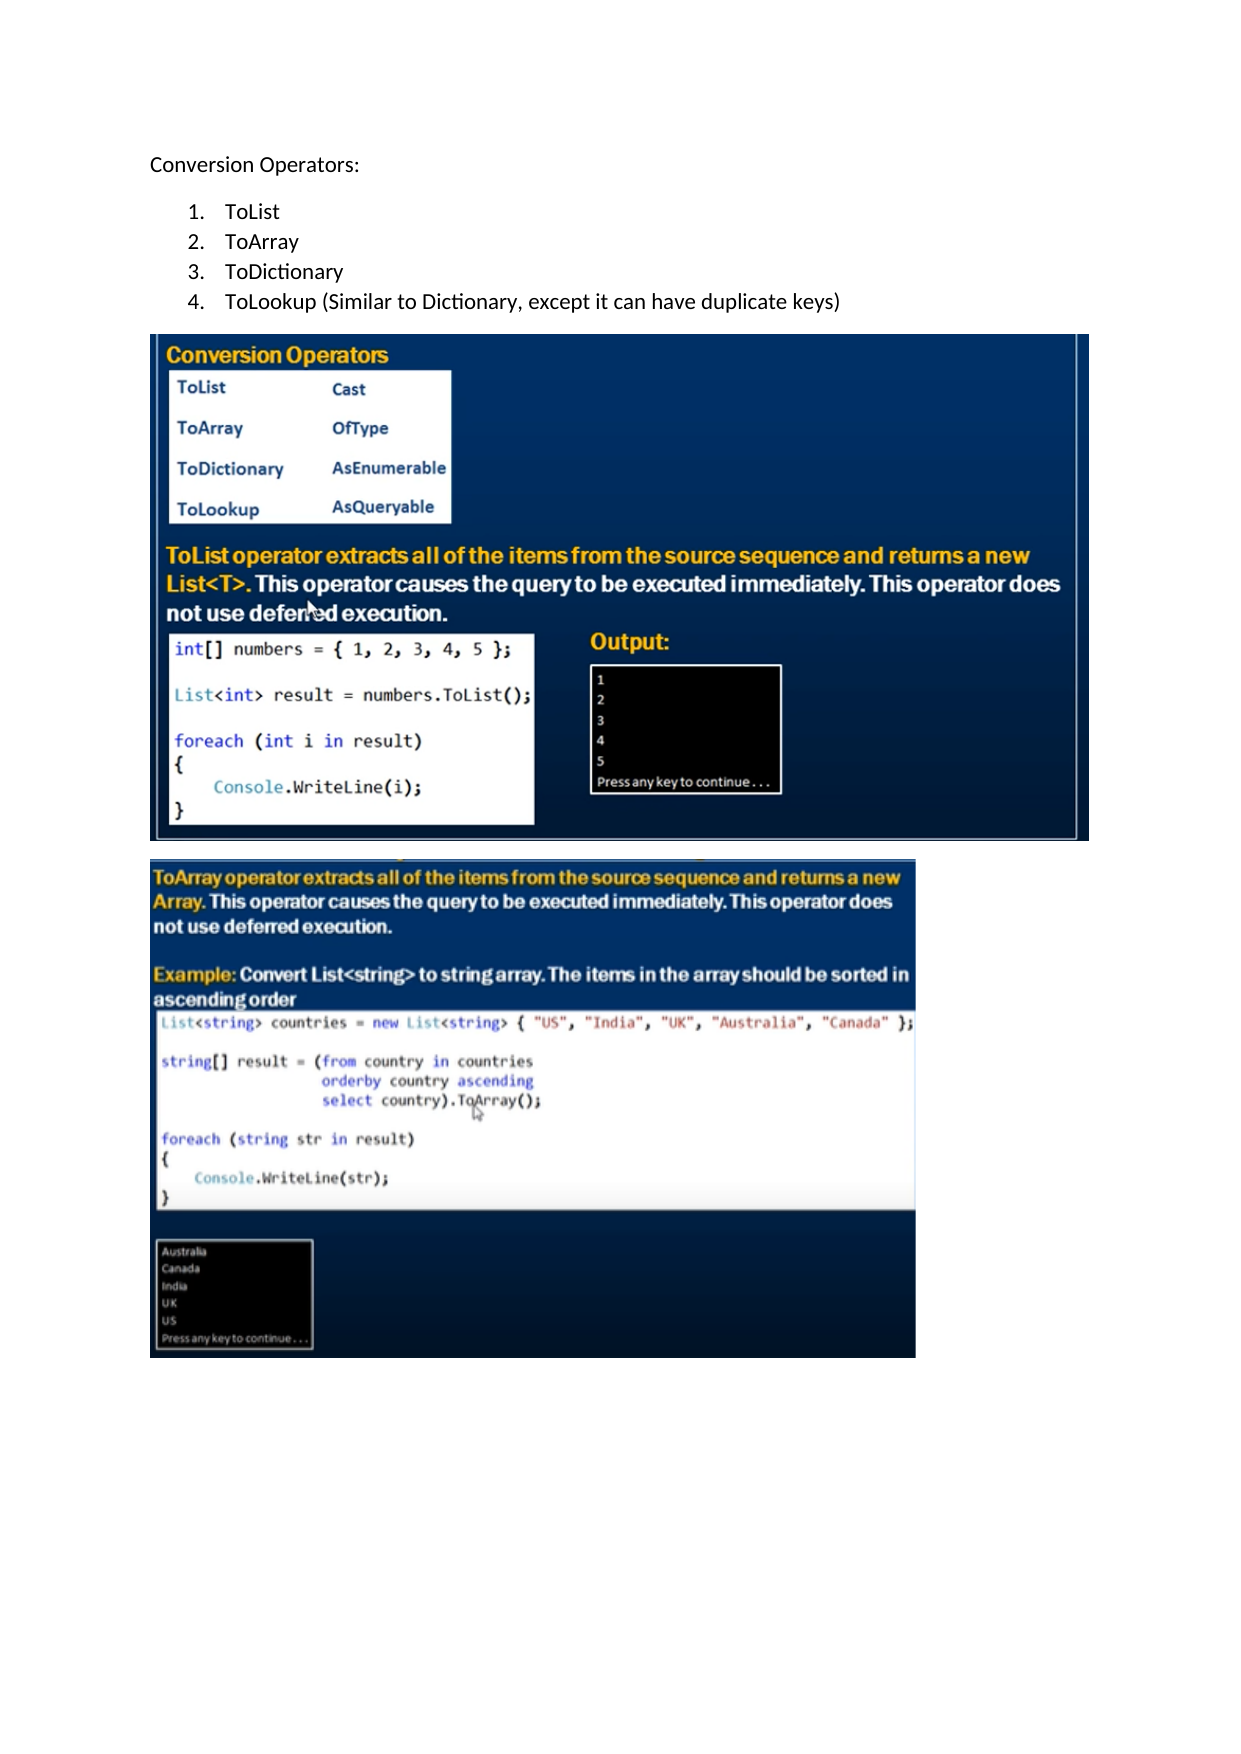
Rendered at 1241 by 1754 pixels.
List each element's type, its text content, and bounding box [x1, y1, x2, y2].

list ToList [187, 197, 1090, 225]
list ToDictionary [187, 257, 1090, 285]
picture [150, 859, 916, 1358]
text Conversion Operators: [150, 150, 1090, 178]
list ToArray [187, 227, 1090, 255]
picture [150, 334, 1089, 841]
list ToLookup (Similar to Dictionary, except it can have duplicate keys) [187, 287, 1090, 316]
